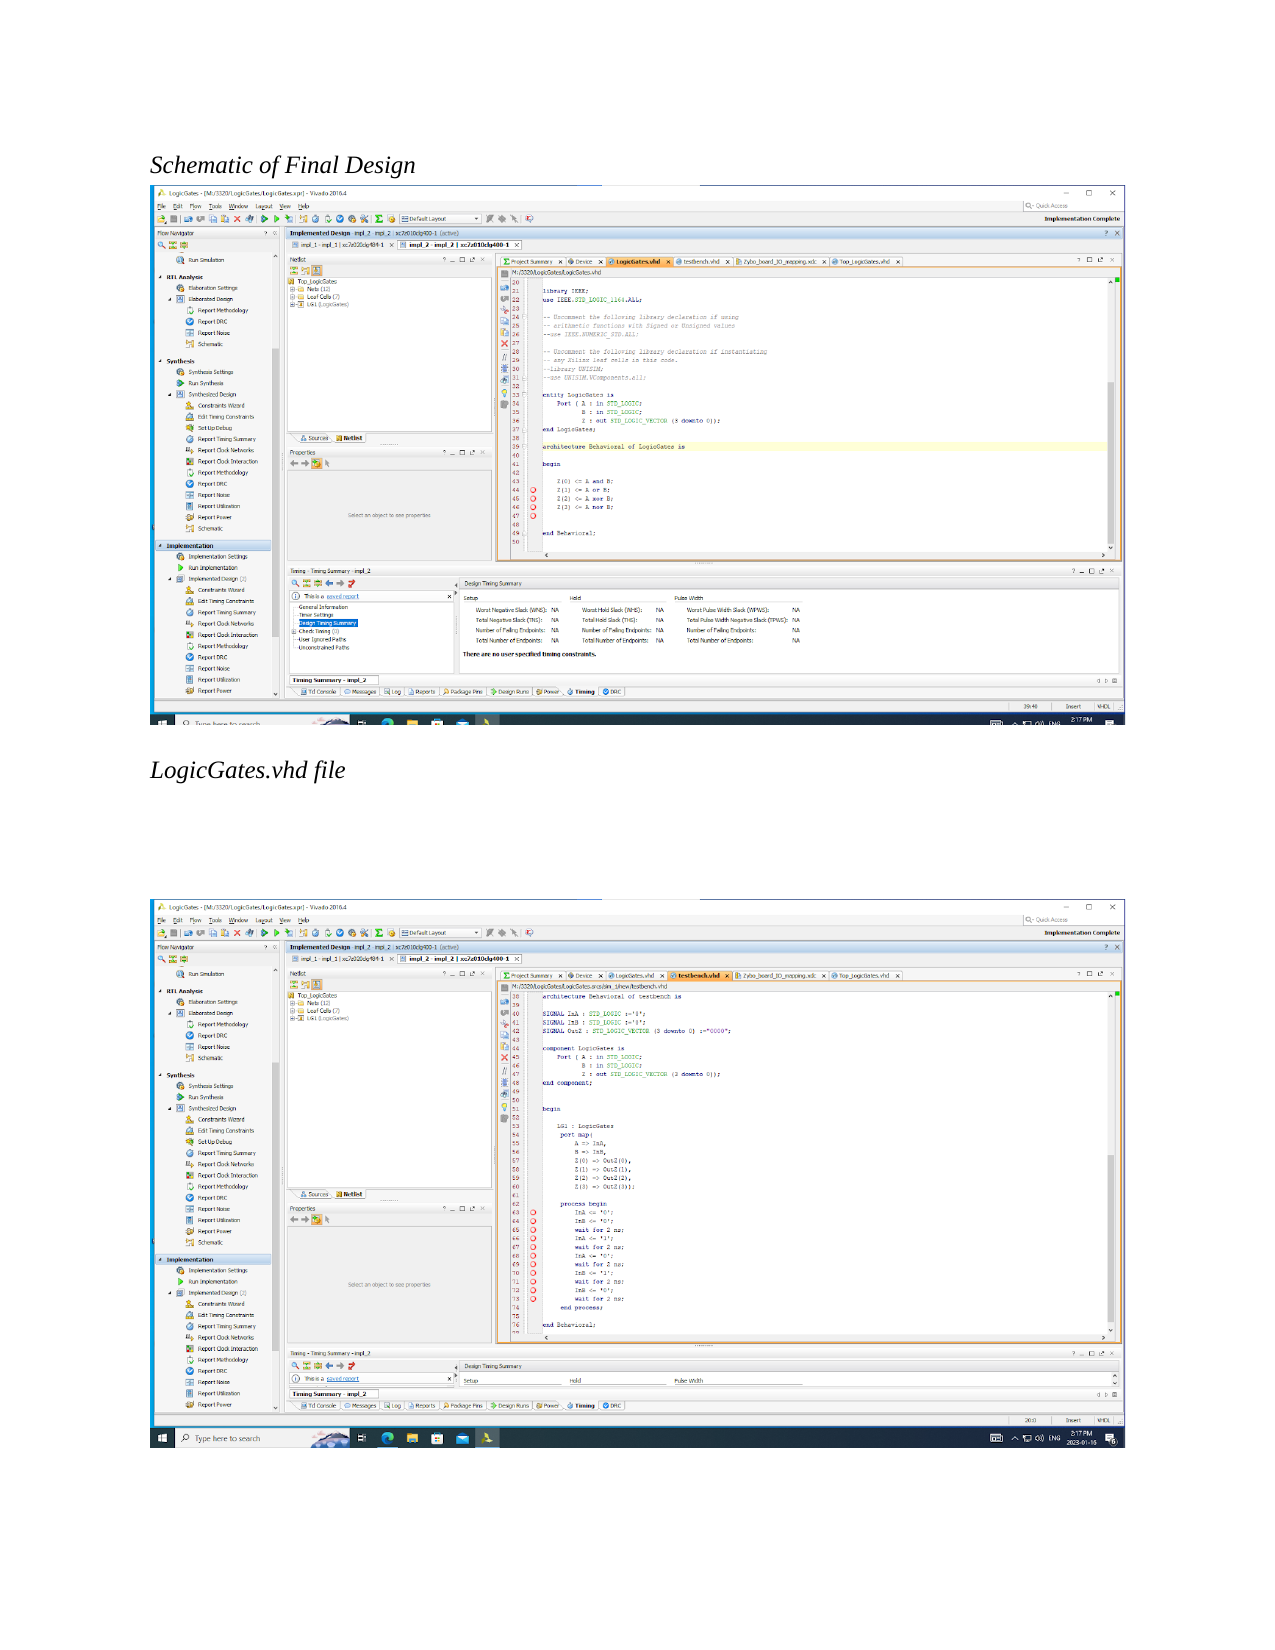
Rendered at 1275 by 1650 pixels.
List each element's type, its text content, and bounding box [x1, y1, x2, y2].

picture [150, 185, 1125, 725]
picture [150, 899, 1125, 1448]
text Schematic of Final Design [150, 150, 1125, 179]
text LogicGates.vhd file [150, 756, 1125, 784]
